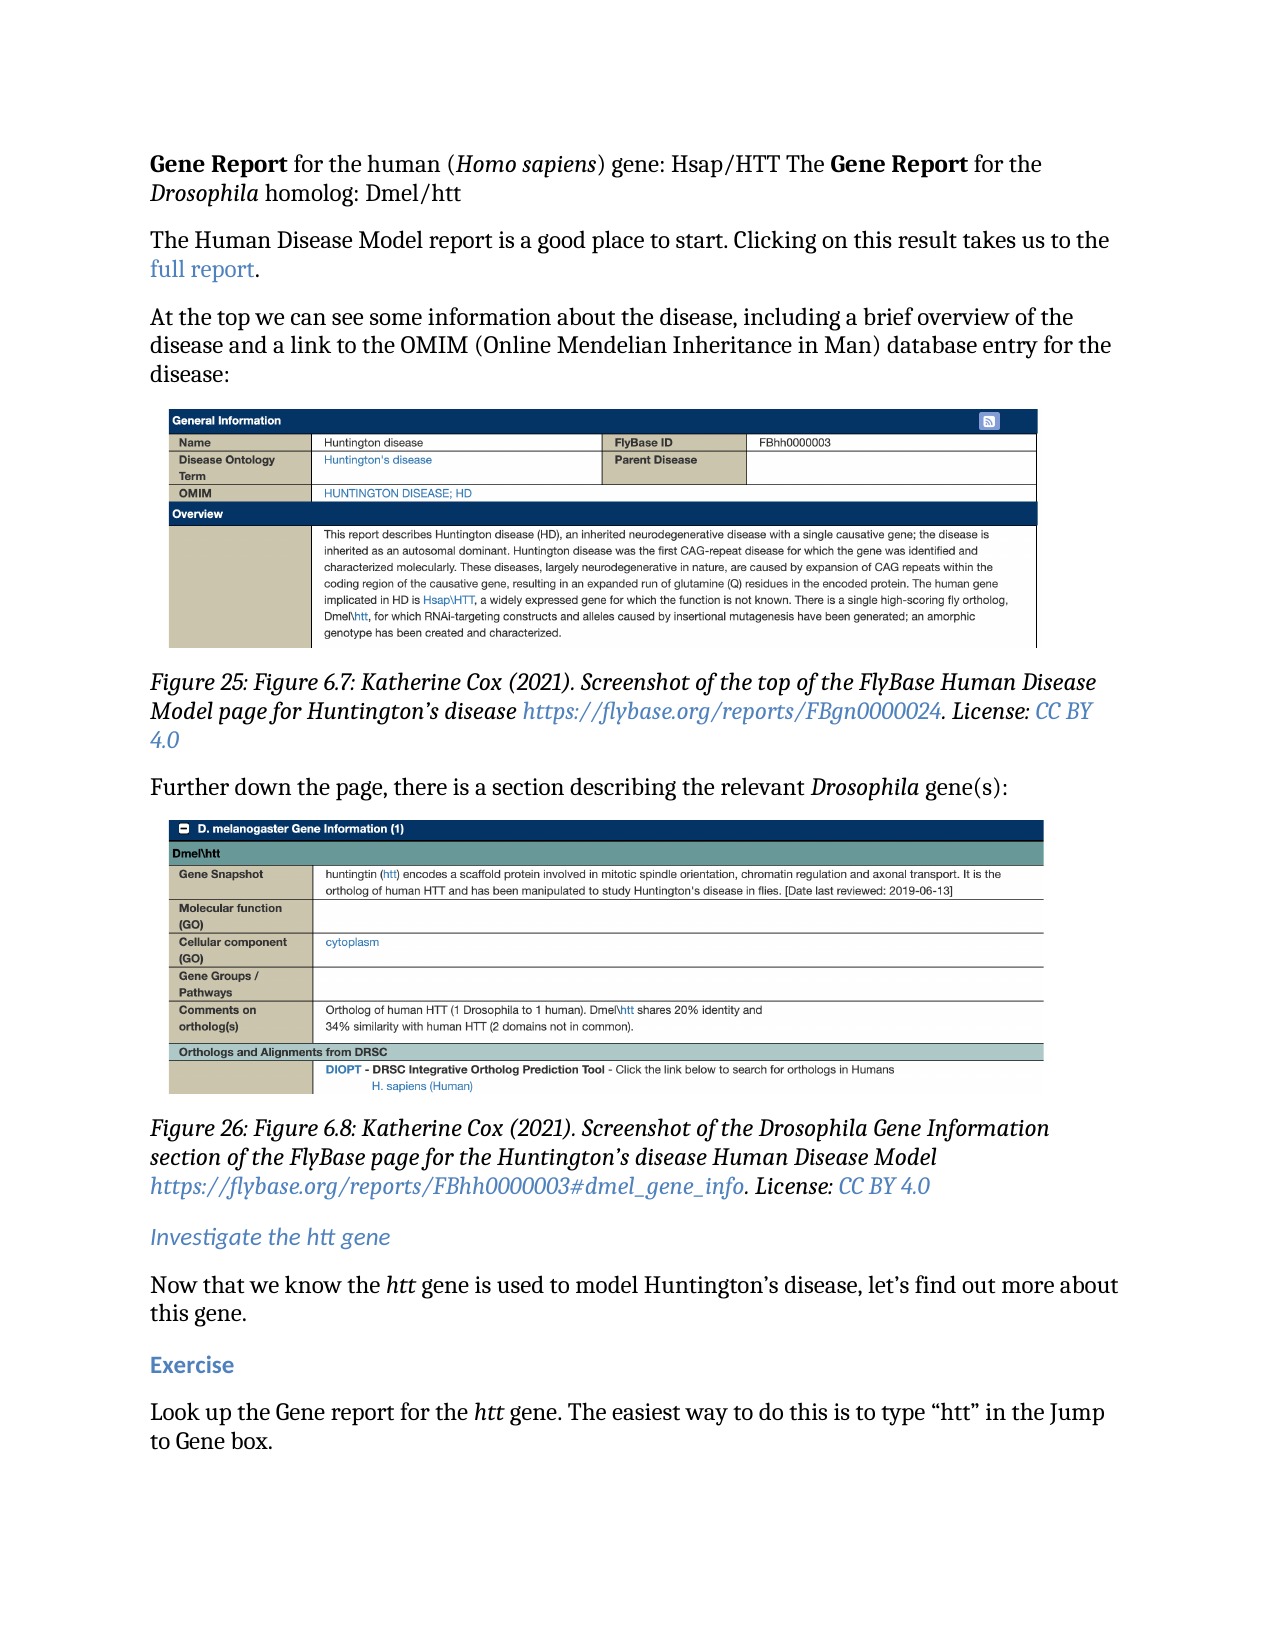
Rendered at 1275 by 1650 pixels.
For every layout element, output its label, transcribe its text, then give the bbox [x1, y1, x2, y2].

picture [168, 407, 1044, 648]
text Further down the page, there is a section describing the relevant Drosophila gene(s): [150, 773, 1125, 802]
subtitle Exercise [150, 1349, 1125, 1379]
text Look up the Gene report for the htt gene. The easiest way to do this is to type “htt” in the Jump to Gene box. [150, 1398, 1125, 1456]
text Now that we know the htt gene is used to model Huntington’s disease, let’s find out more about this gene. [150, 1271, 1125, 1328]
text The Human Disease Model report is a good place to start. Clicking on this result takes us to the full report. [150, 226, 1125, 284]
subtitle Investigate the htt gene [150, 1221, 1125, 1252]
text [150, 150, 1125, 207]
text At the top we can see some information about the disease, including a brief overview of the disease and a link to the OMIM (Online Mendelian Inheritance in Man) database entry for the disease: [150, 302, 1125, 389]
picture [168, 820, 1044, 1094]
